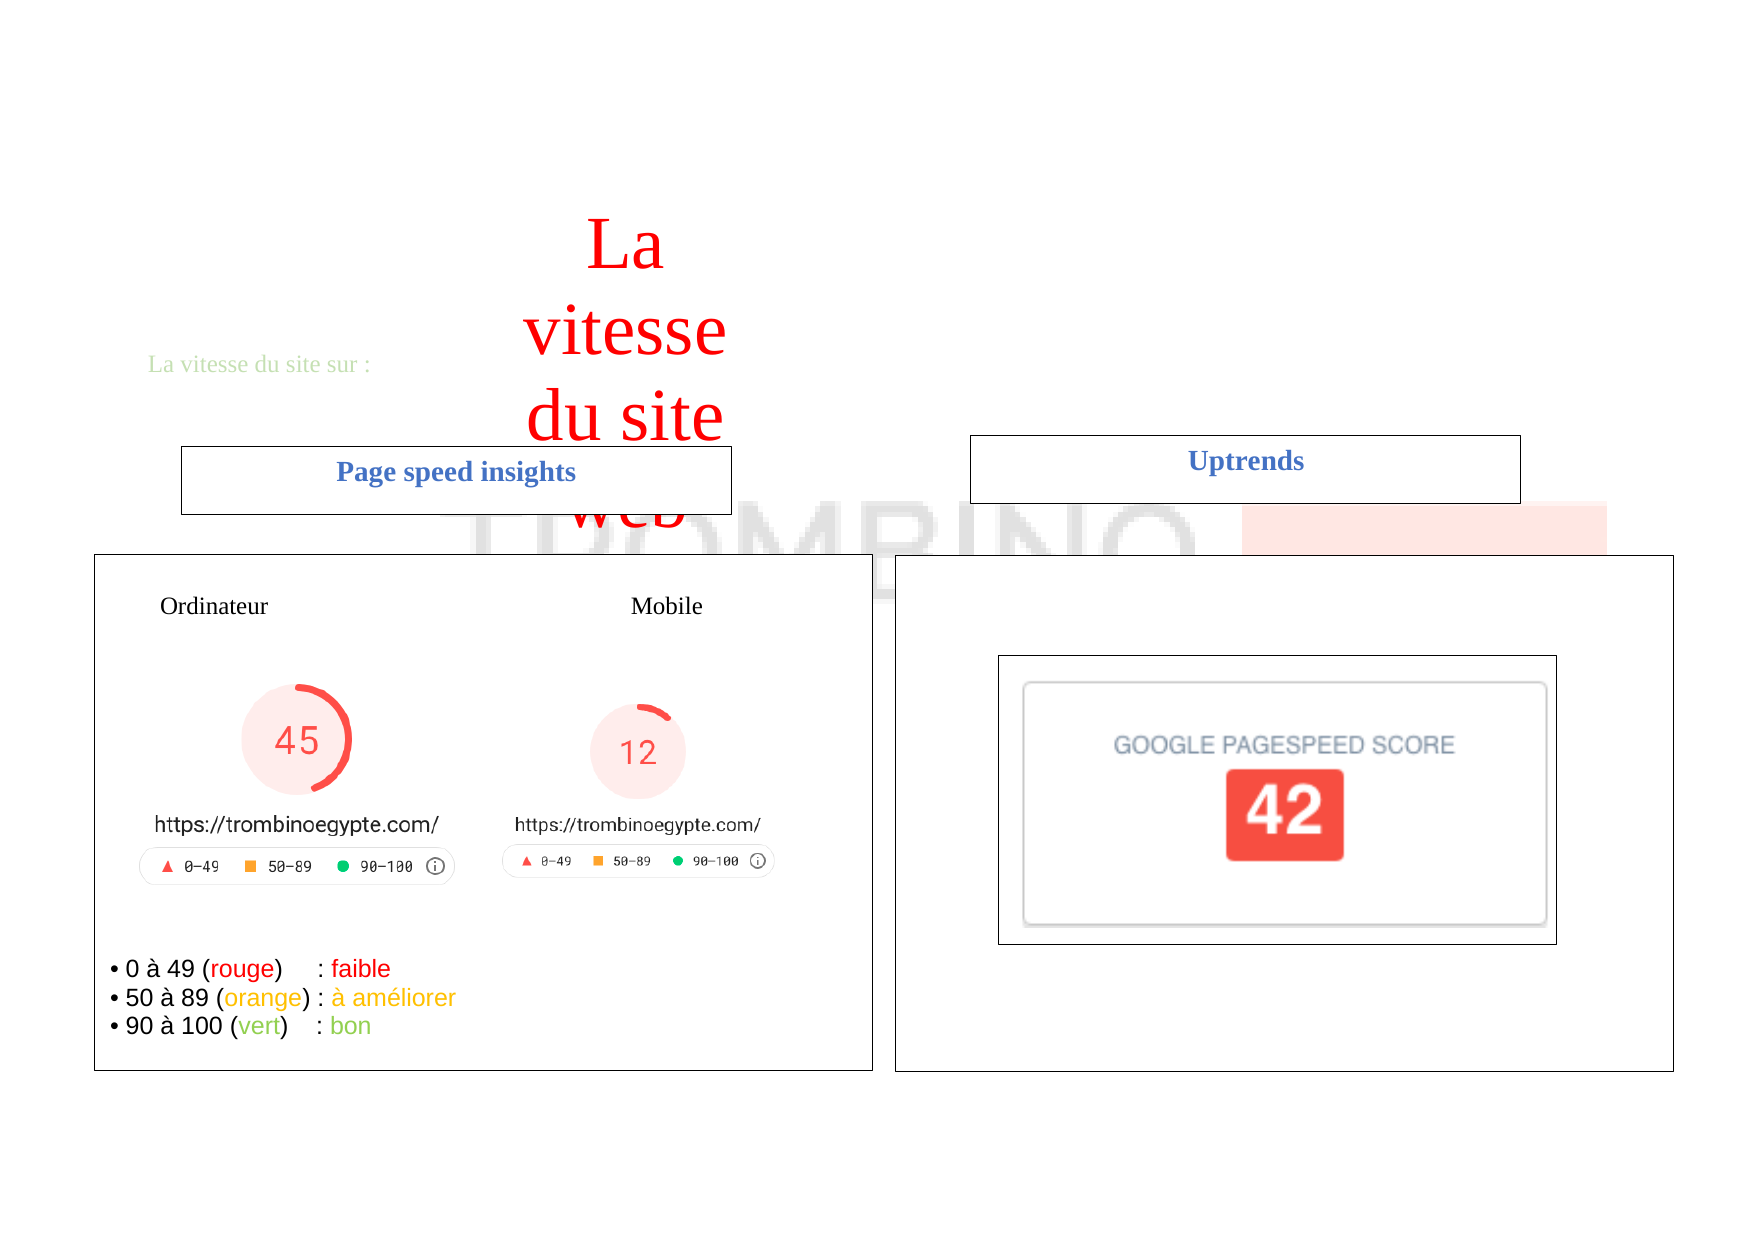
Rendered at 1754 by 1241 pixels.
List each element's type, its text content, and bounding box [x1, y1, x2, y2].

picture [1021, 670, 1549, 928]
picture [109, 677, 482, 897]
picture [492, 685, 786, 885]
text La vitesse du site sur : [148, 349, 1606, 378]
